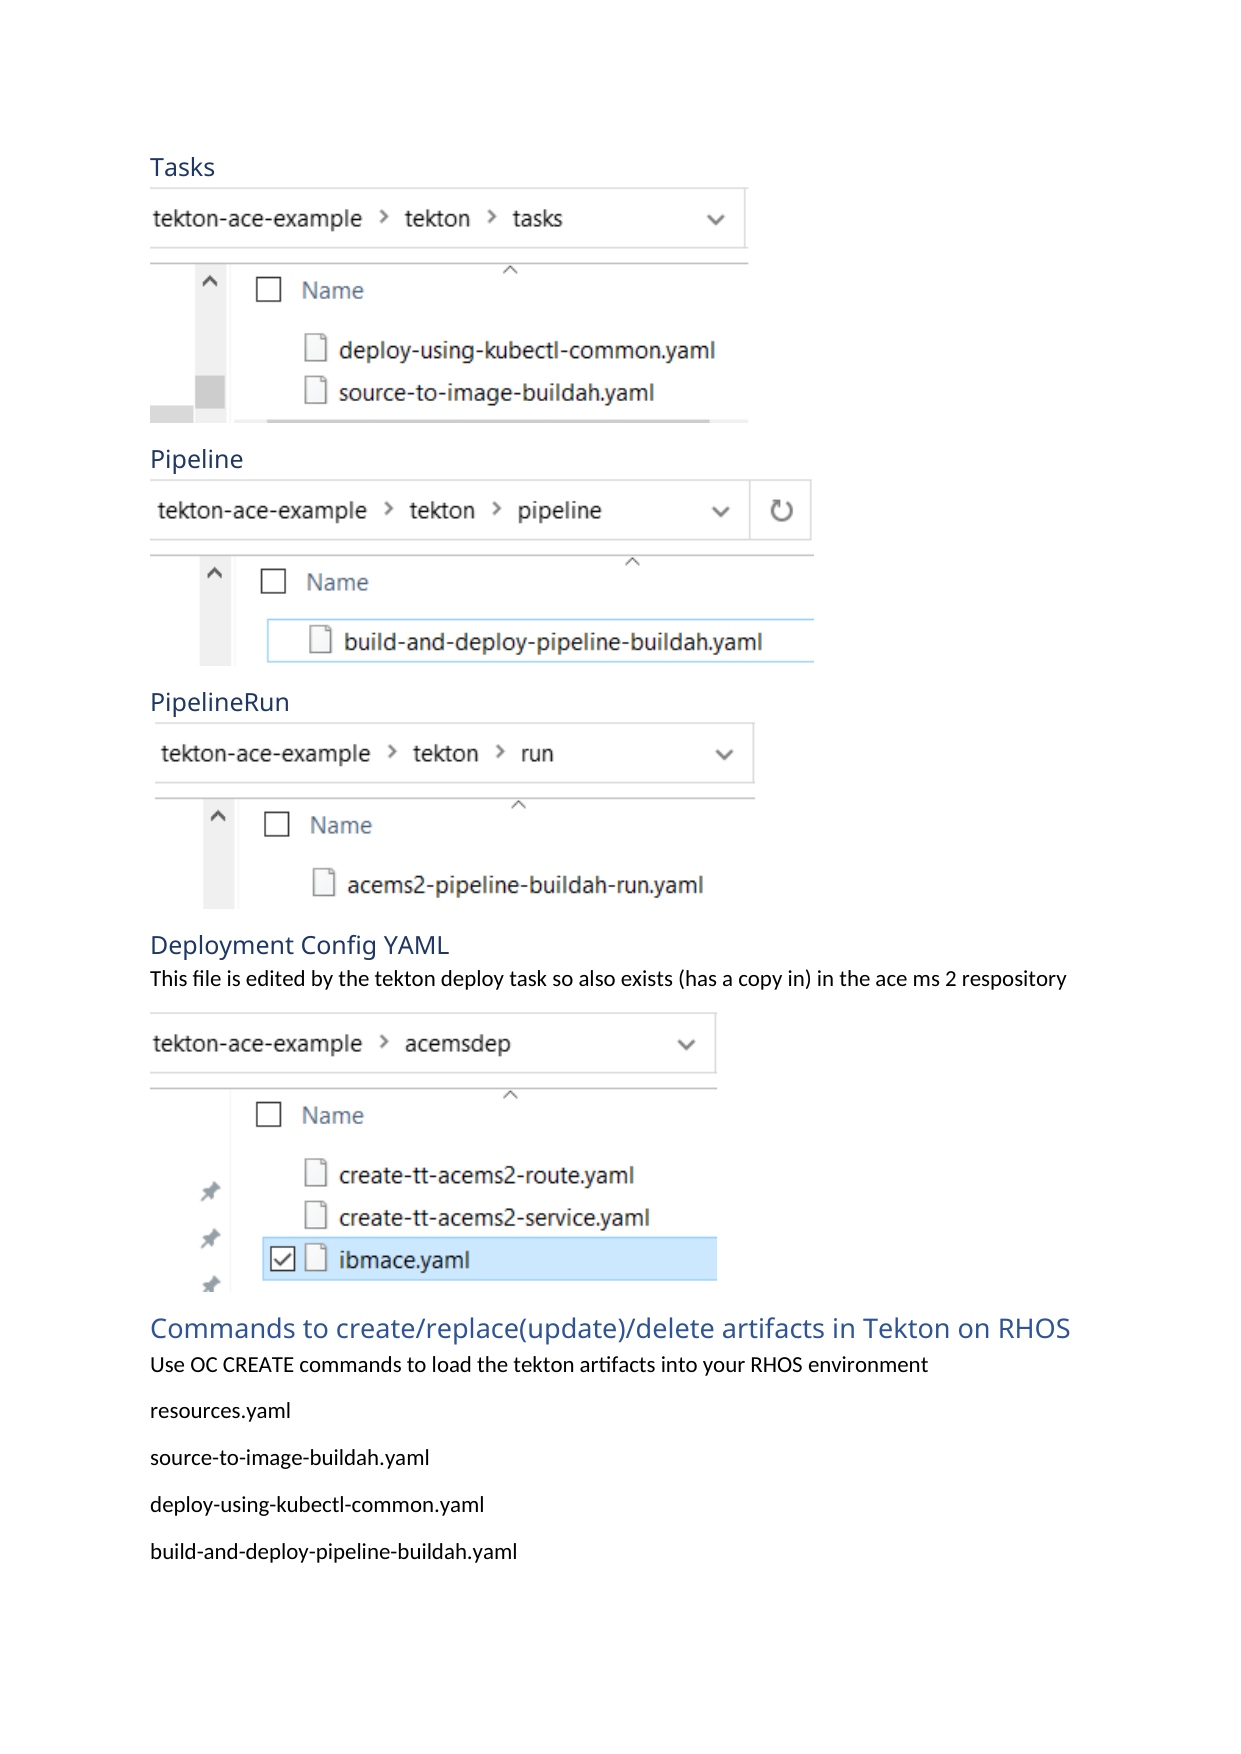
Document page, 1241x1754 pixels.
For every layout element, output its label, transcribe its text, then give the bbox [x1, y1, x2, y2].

text deploy-using-kubectl-common.yaml [150, 1490, 1090, 1518]
text resources.yaml [150, 1397, 1090, 1425]
text Use OC CREATE commands to load the tekton artifacts into your RHOS environment [150, 1350, 1090, 1378]
picture [150, 186, 749, 423]
subtitle Pipeline [150, 442, 1090, 476]
subtitle PipelineRun [150, 685, 1090, 719]
subtitle Deployment Config YAML [150, 928, 1090, 962]
picture [150, 1011, 718, 1292]
subtitle Tasks [150, 150, 1090, 184]
subtitle Commands to create/replace(update)/delete artifacts in Tekton on RHOS [150, 1310, 1090, 1347]
picture [150, 478, 814, 666]
text This file is edited by the tekton deploy task so also exists (has a copy in) in the ace ms 2 respository [150, 964, 1090, 993]
text build-and-deploy-pipeline-buildah.yaml [150, 1537, 1090, 1565]
text source-to-image-buildah.yaml [150, 1443, 1090, 1472]
picture [155, 721, 756, 909]
